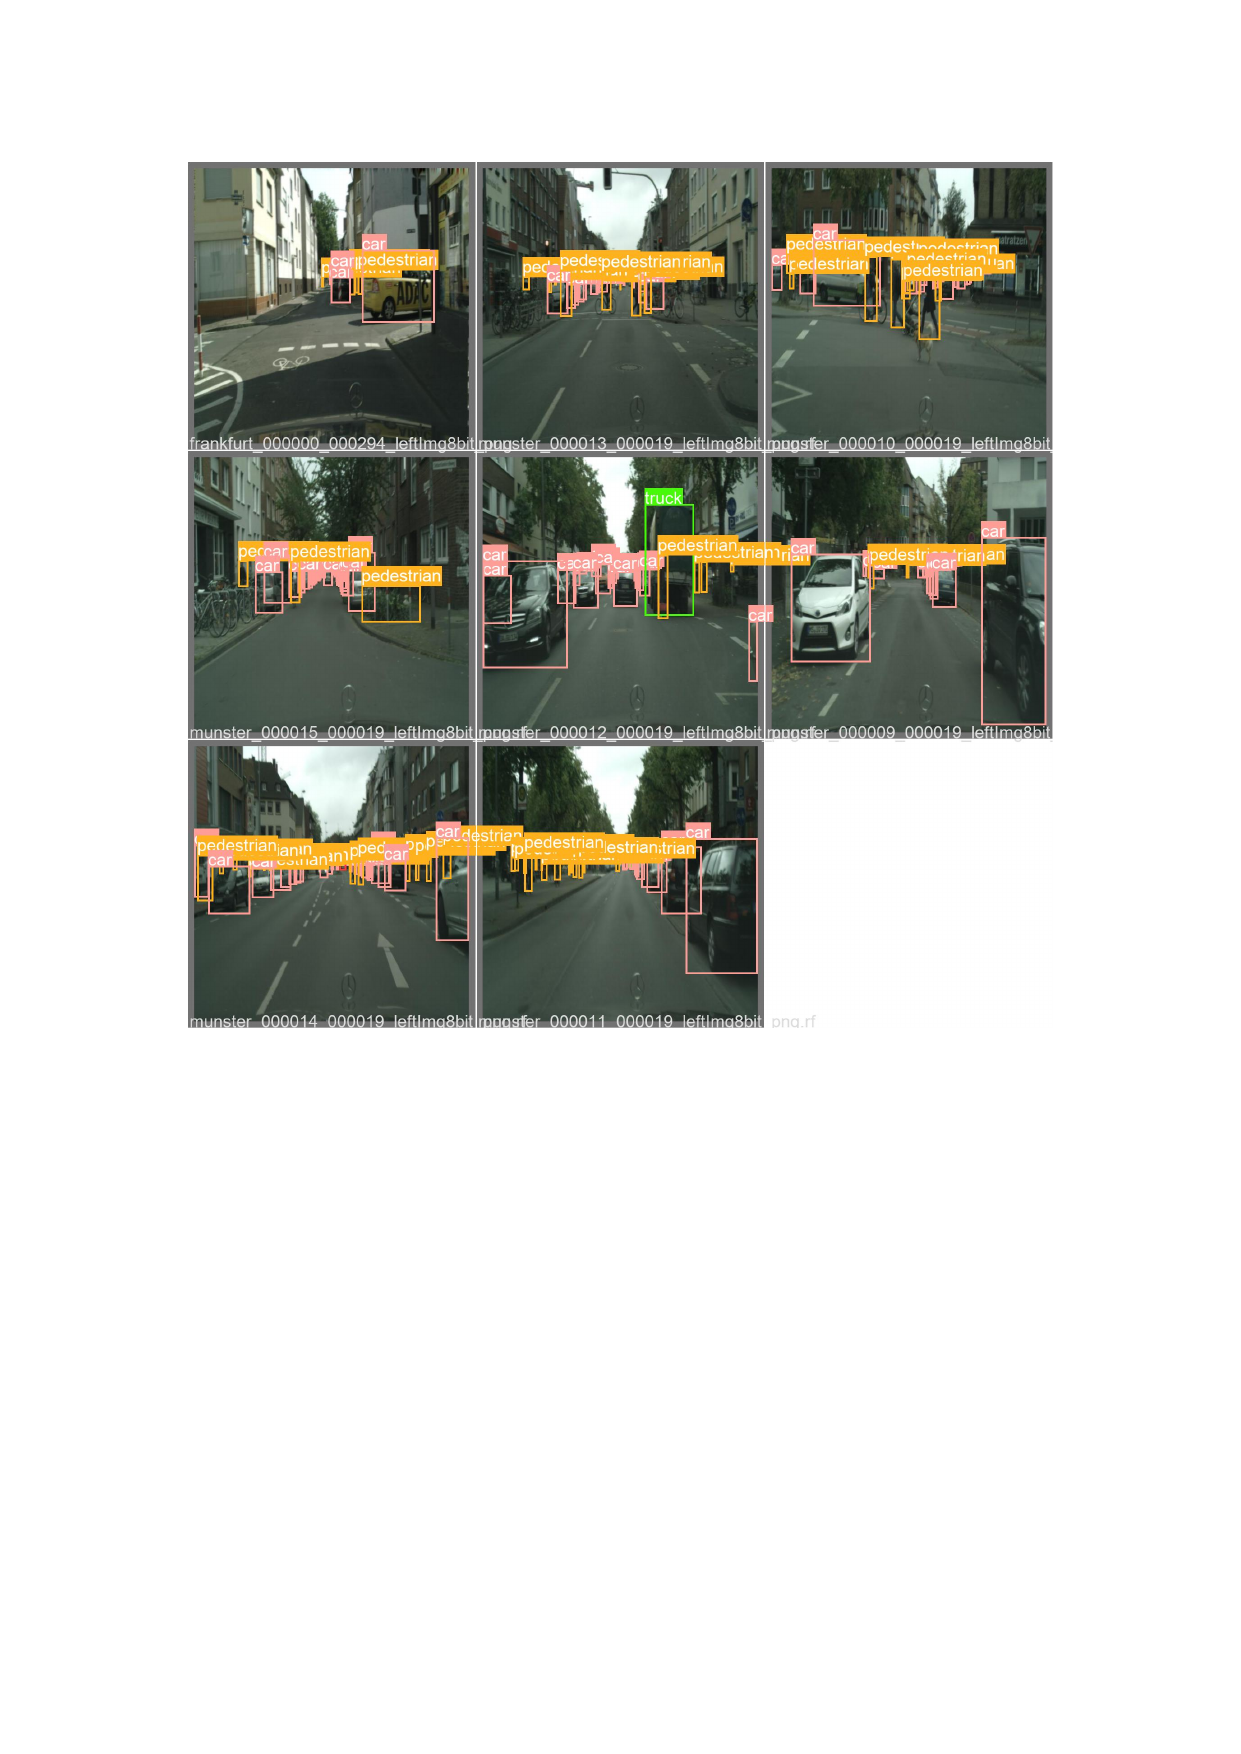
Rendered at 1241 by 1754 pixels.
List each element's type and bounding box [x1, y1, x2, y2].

picture [187, 162, 1053, 1028]
